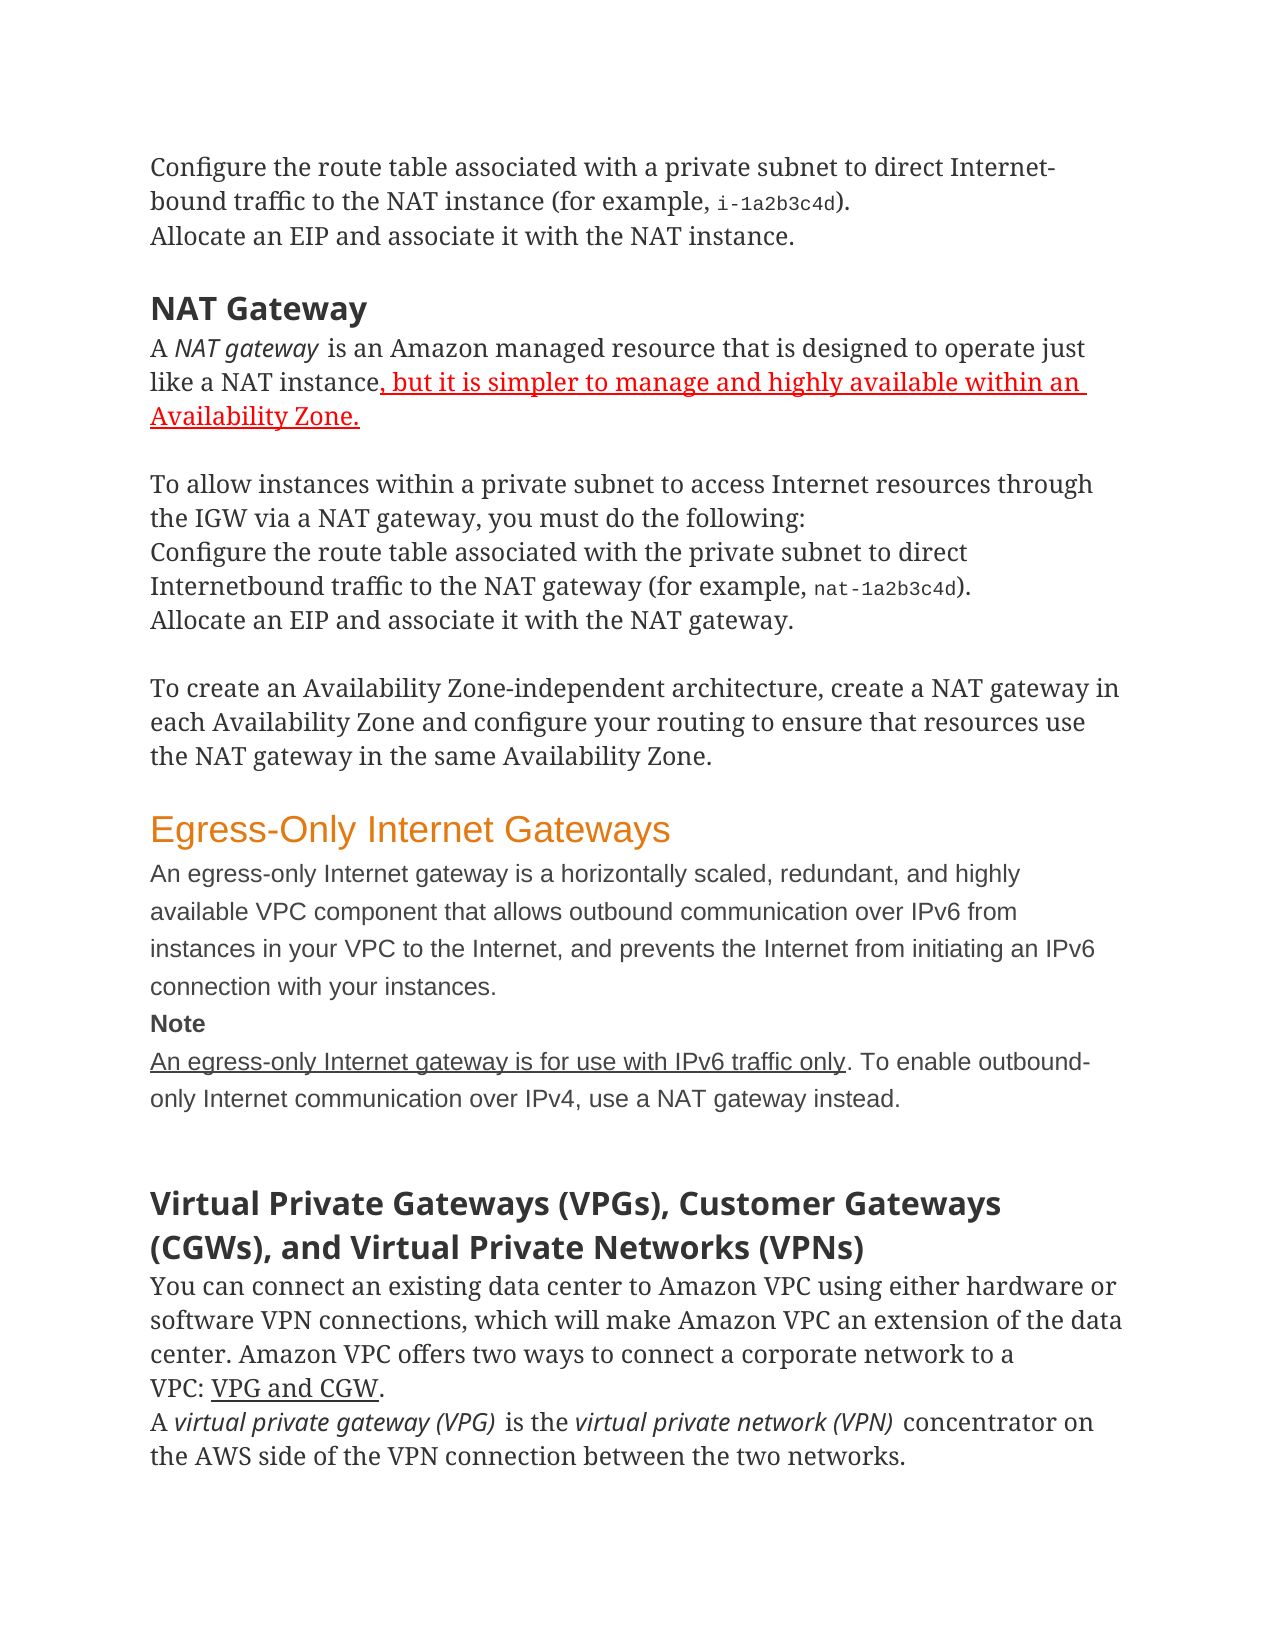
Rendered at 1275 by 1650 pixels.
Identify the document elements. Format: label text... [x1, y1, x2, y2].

text Configure the route table associated with the private subnet to direct Internetbound traffic to the NAT gateway (for example, nat-1a2b3c4d). [150, 534, 1125, 603]
text To allow instances within a private subnet to access Internet resources through the IGW via a NAT gateway, you must do the following: [150, 466, 1125, 534]
text Configure the route table associated with a private subnet to direct Internet-bound traffic to the NAT instance (for example, i-1a2b3c4d). [150, 150, 1125, 218]
text To create an Availability Zone-independent architecture, create a NAT gateway in each Availability Zone and configure your routing to ensure that resources use the NAT gateway in the same Availability Zone. [150, 671, 1125, 773]
text Virtual Private Gateways (VPGs), Customer Gateways (CGWs), and Virtual Private Networks (VPNs) [150, 1181, 1125, 1269]
text An egress-only Internet gateway is for use with IPv6 traffic only. To enable outbound-only Internet communication over IPv4, use a NAT gateway instead. [150, 1038, 1125, 1113]
text A virtual private gateway (VPG) is the virtual private network (VPN) concentrator on the AWS side of the VPN connection between the two networks. [150, 1405, 1125, 1473]
text Allocate an EIP and associate it with the NAT gateway. [150, 603, 1125, 637]
text Note [150, 1000, 1125, 1038]
text Egress-Only Internet Gateways [150, 807, 1125, 850]
text You can connect an existing data center to Amazon VPC using either hardware or software VPN connections, which will make Amazon VPC an extension of the data center. Amazon VPC offers two ways to connect a corporate network to a VPC: VPG and CGW. [150, 1269, 1125, 1405]
text An egress-only Internet gateway is a horizontally scaled, redundant, and highly available VPC component that allows outbound communication over IPv6 from instances in your VPC to the Internet, and prevents the Internet from initiating an IPv6 connection with your instances. [150, 850, 1125, 1000]
text Allocate an EIP and associate it with the NAT instance. [150, 218, 1125, 252]
text A NAT gateway is an Amazon managed resource that is designed to operate just like a NAT instance, but it is simpler to manage and highly available within an Availability Zone. [150, 330, 1125, 432]
text NAT Gateway [150, 286, 1125, 330]
